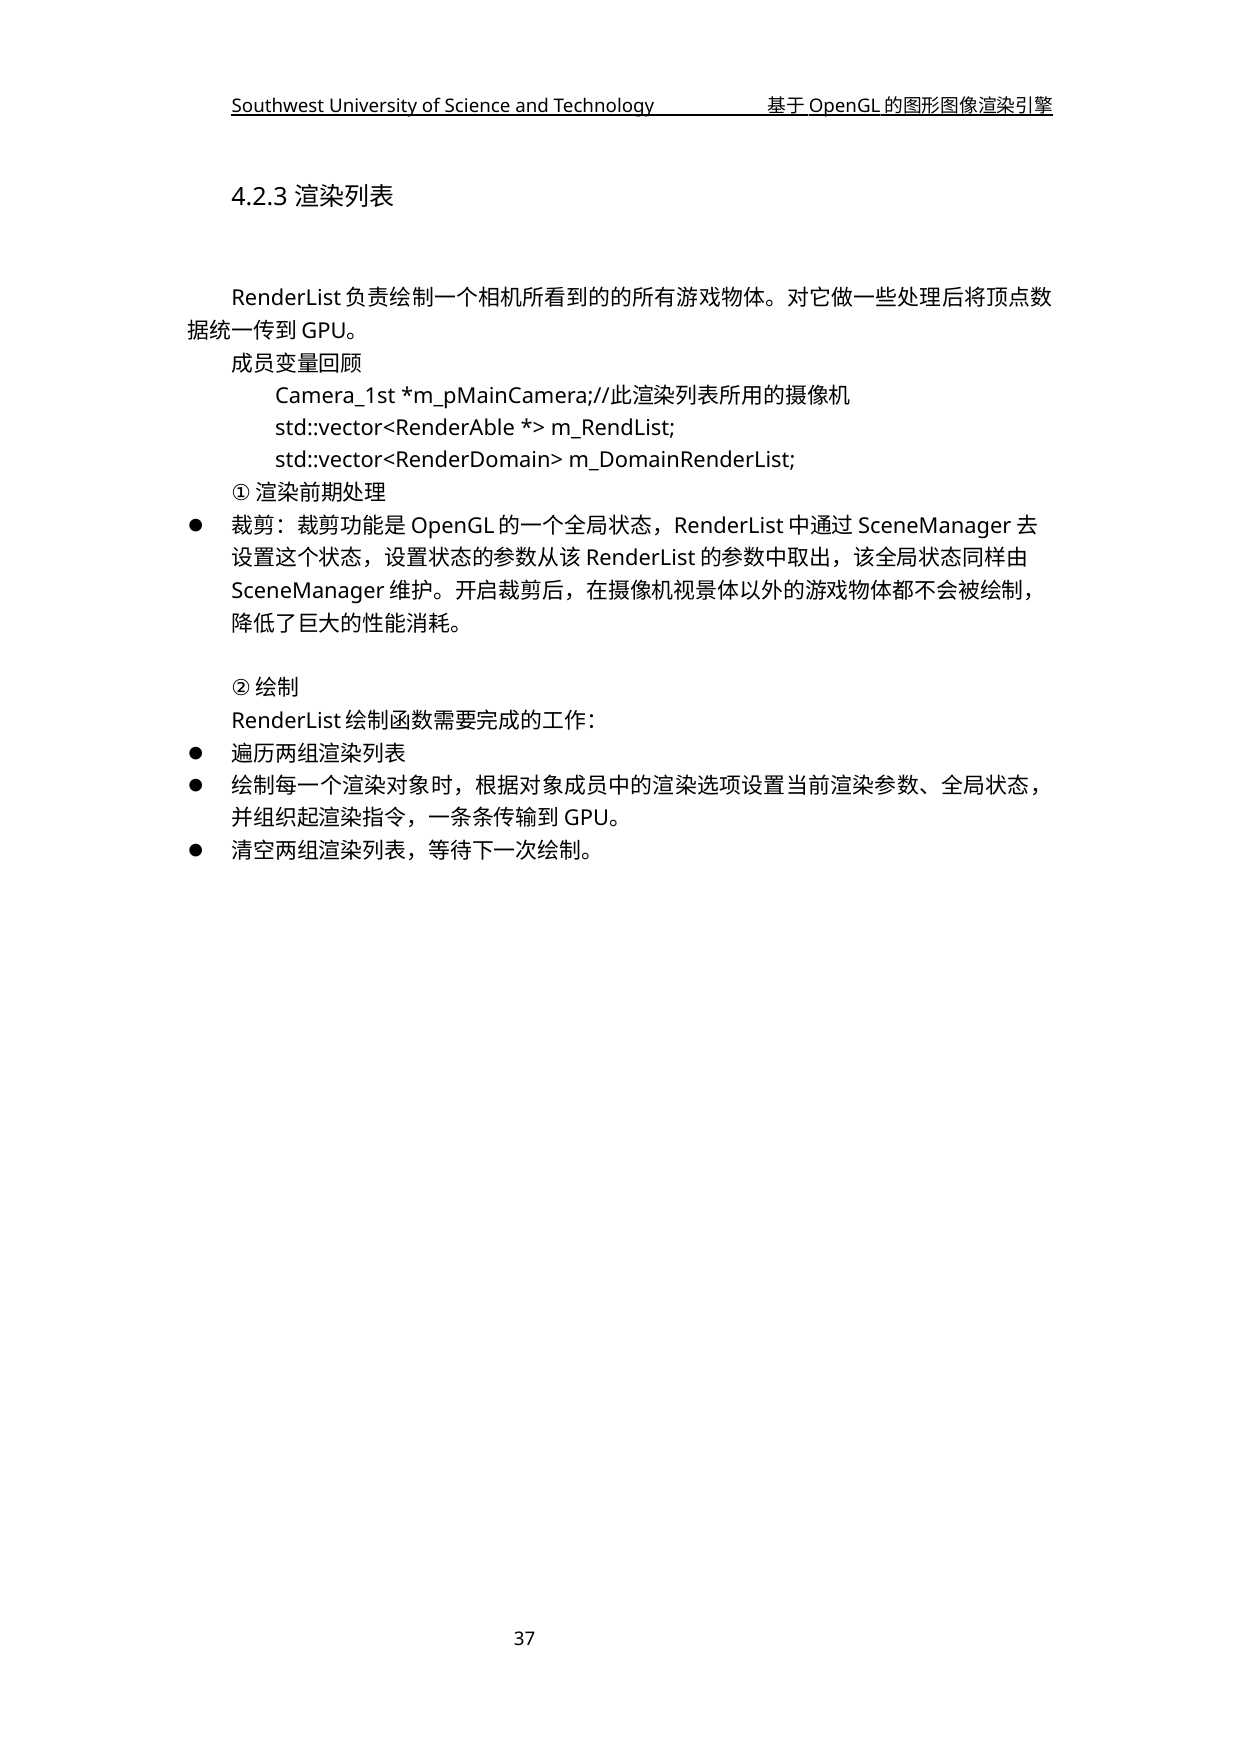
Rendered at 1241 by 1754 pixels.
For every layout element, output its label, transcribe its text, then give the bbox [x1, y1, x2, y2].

text std::vector<RenderAble *> m_RendList; [187, 410, 1053, 443]
text Camera_1st *m_pMainCamera;//此渲染列表所用的摄像机 [187, 378, 1053, 410]
list 清空两组渲染列表，等待下一次绘制。 [187, 833, 1053, 865]
text std::vector<RenderDomain> m_DomainRenderList; [187, 443, 1053, 475]
list 绘制每一个渲染对象时，根据对象成员中的渲染选项设置当前渲染参数、全局状态，并组织起渲染指令，一条条传输到GPU。 [187, 768, 1053, 833]
text ②绘制 [187, 670, 1053, 703]
text RenderList负责绘制一个相机所看到的的所有游戏物体。对它做一些处理后将顶点数据统一传到GPU。 [187, 280, 1053, 345]
list 遍历两组渲染列表 [187, 735, 1053, 768]
text RenderList绘制函数需要完成的工作： [187, 703, 1053, 735]
text 成员变量回顾 [187, 345, 1053, 378]
subtitle 4.2.3 渲染列表 [187, 162, 1053, 227]
list 裁剪：裁剪功能是OpenGL的一个全局状态，RenderList中通过SceneManager去设置这个状态，设置状态的参数从该RenderList的参数中取出，该全局状态同样由SceneManager维护。开启裁剪后，在摄像机视景体以外的游戏物体都不会被绘制，降低了巨大的性能消耗。 [187, 508, 1053, 638]
text ①渲染前期处理 [187, 475, 1053, 508]
